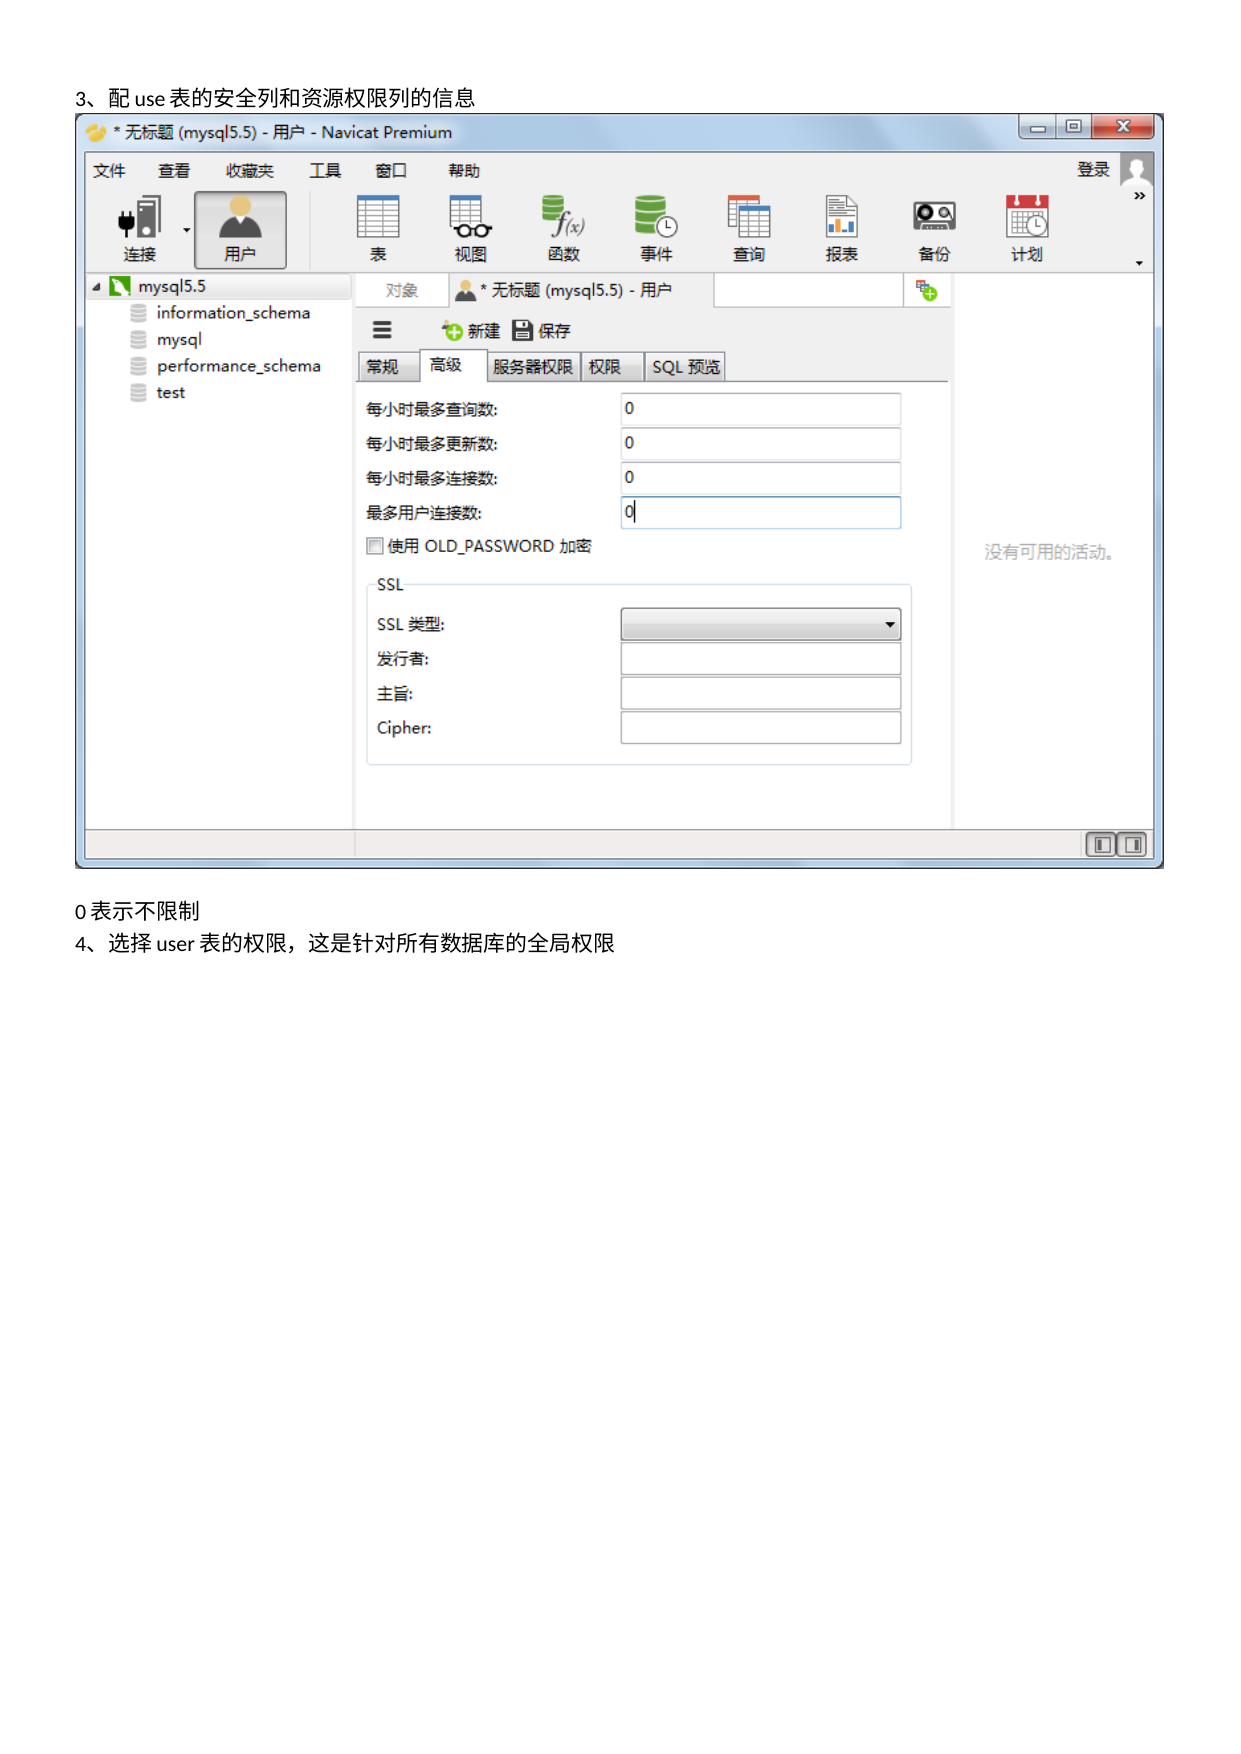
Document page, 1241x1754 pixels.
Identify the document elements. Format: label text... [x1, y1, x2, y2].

text 4、选择user表的权限，这是针对所有数据库的全局权限 [75, 926, 1165, 958]
text 3、配use表的安全列和资源权限列的信息 [75, 81, 1165, 113]
text 0表示不限制 [75, 893, 1165, 926]
picture [75, 113, 1164, 869]
